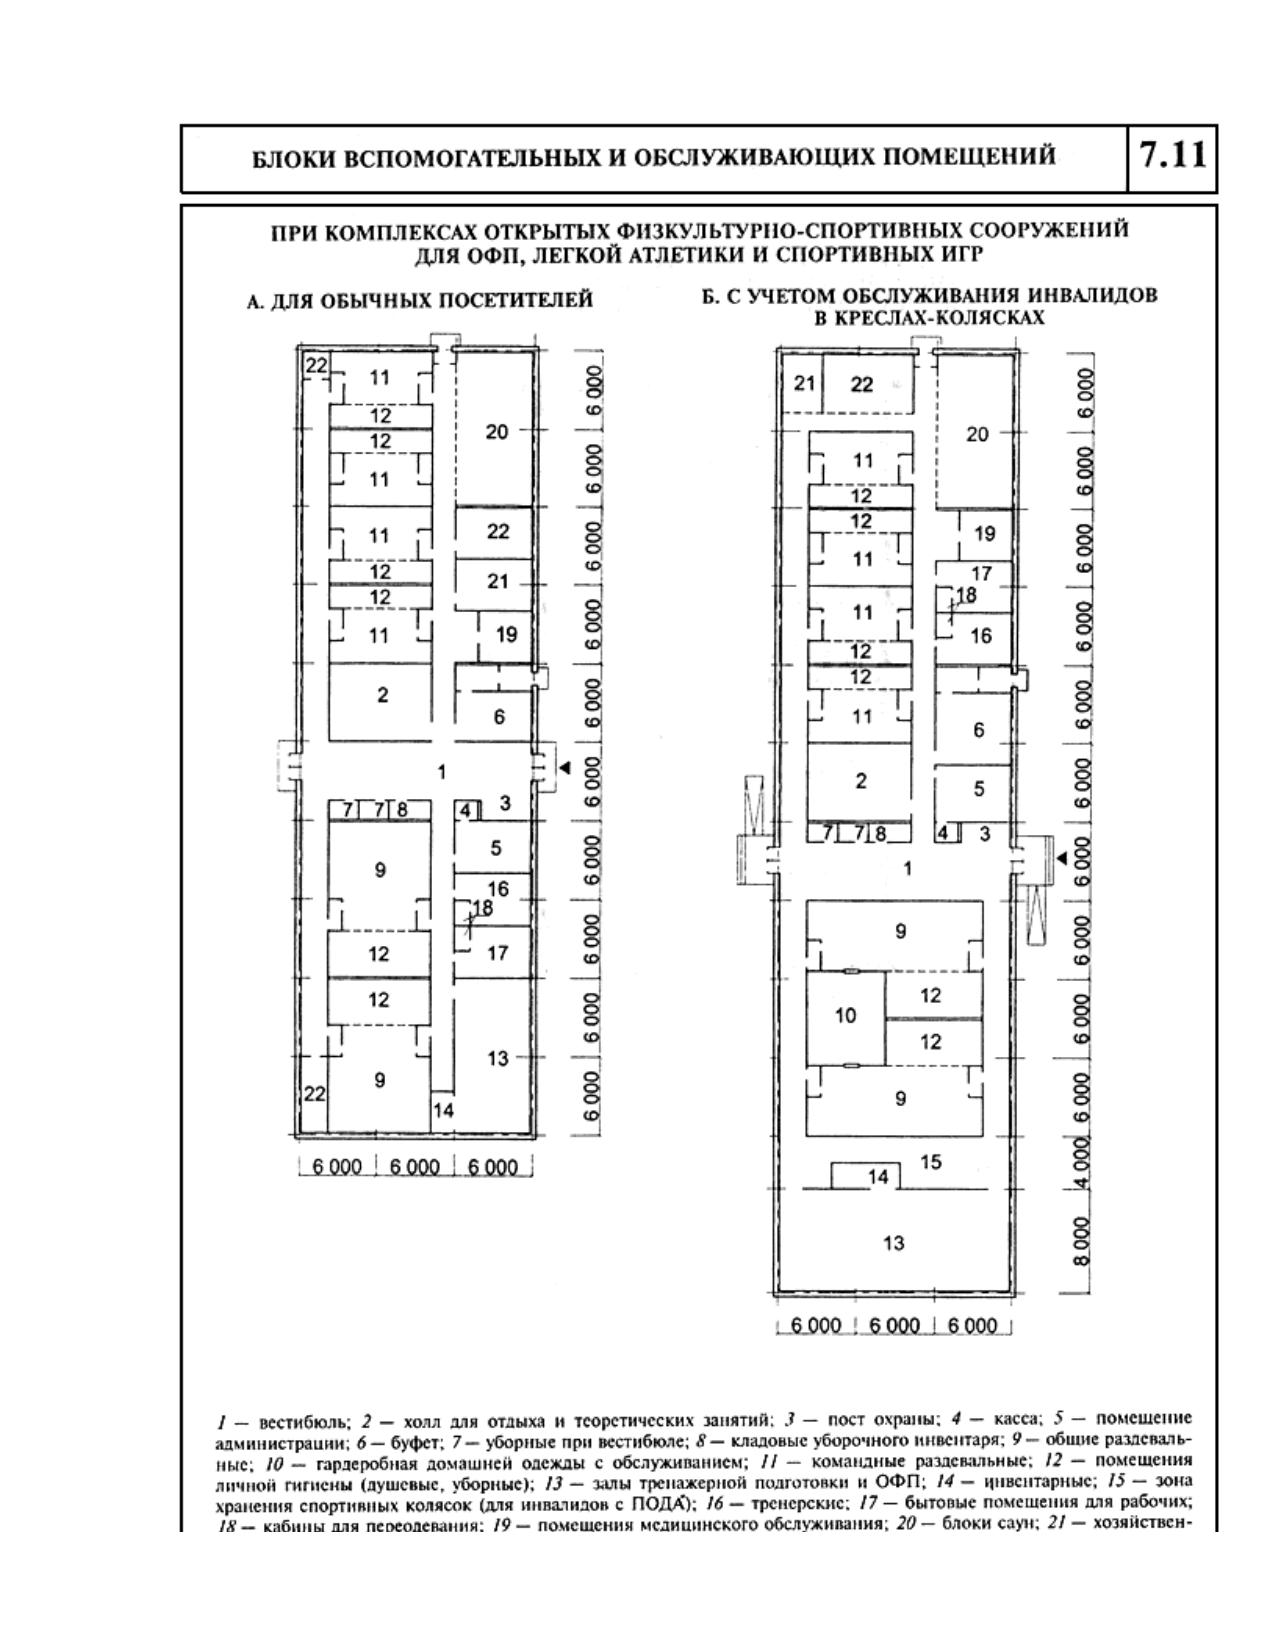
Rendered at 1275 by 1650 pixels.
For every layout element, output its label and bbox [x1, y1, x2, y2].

picture [177, 118, 1224, 1532]
